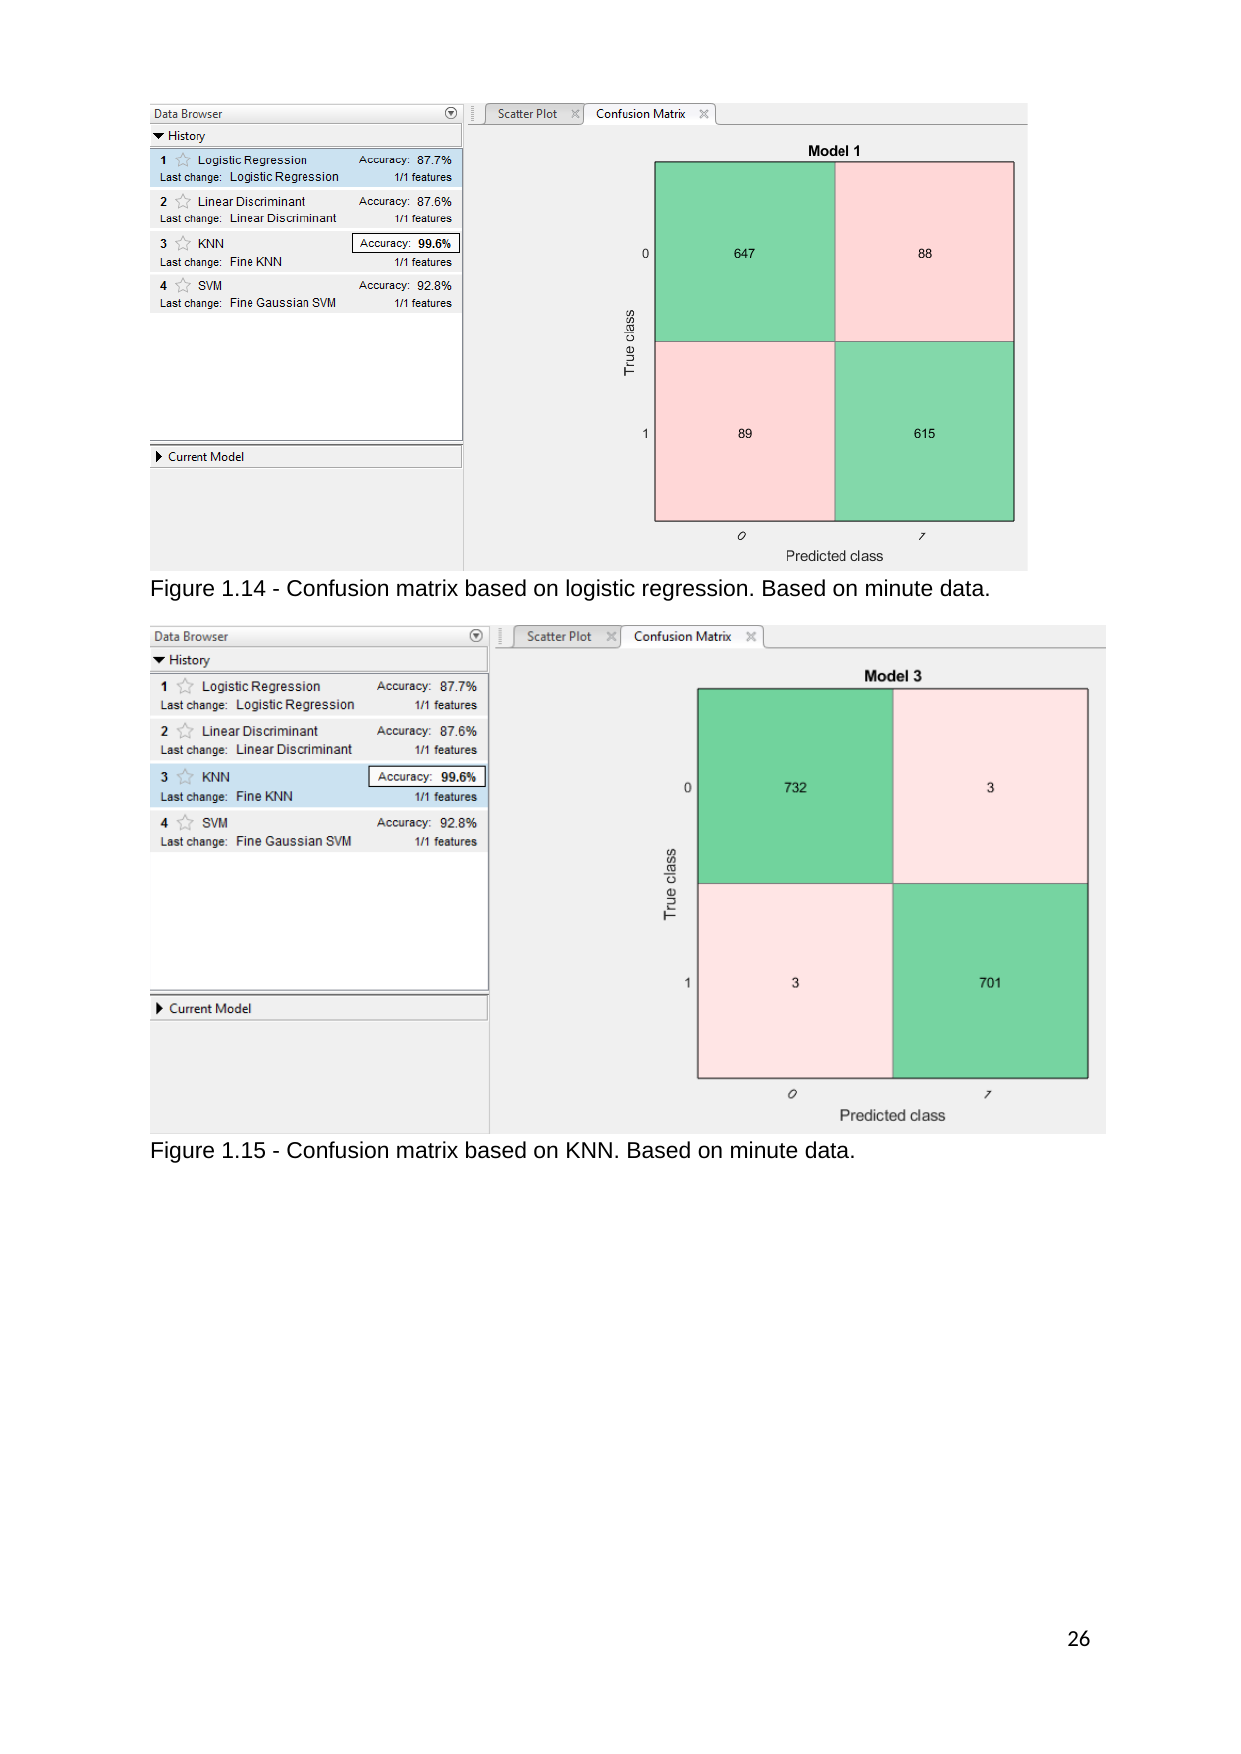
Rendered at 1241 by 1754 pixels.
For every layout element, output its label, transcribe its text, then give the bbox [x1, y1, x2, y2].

text Figure 1.15 - Confusion matrix based on KNN. Based on minute data. [150, 1134, 1090, 1163]
picture [150, 103, 1028, 571]
picture [150, 625, 1106, 1134]
